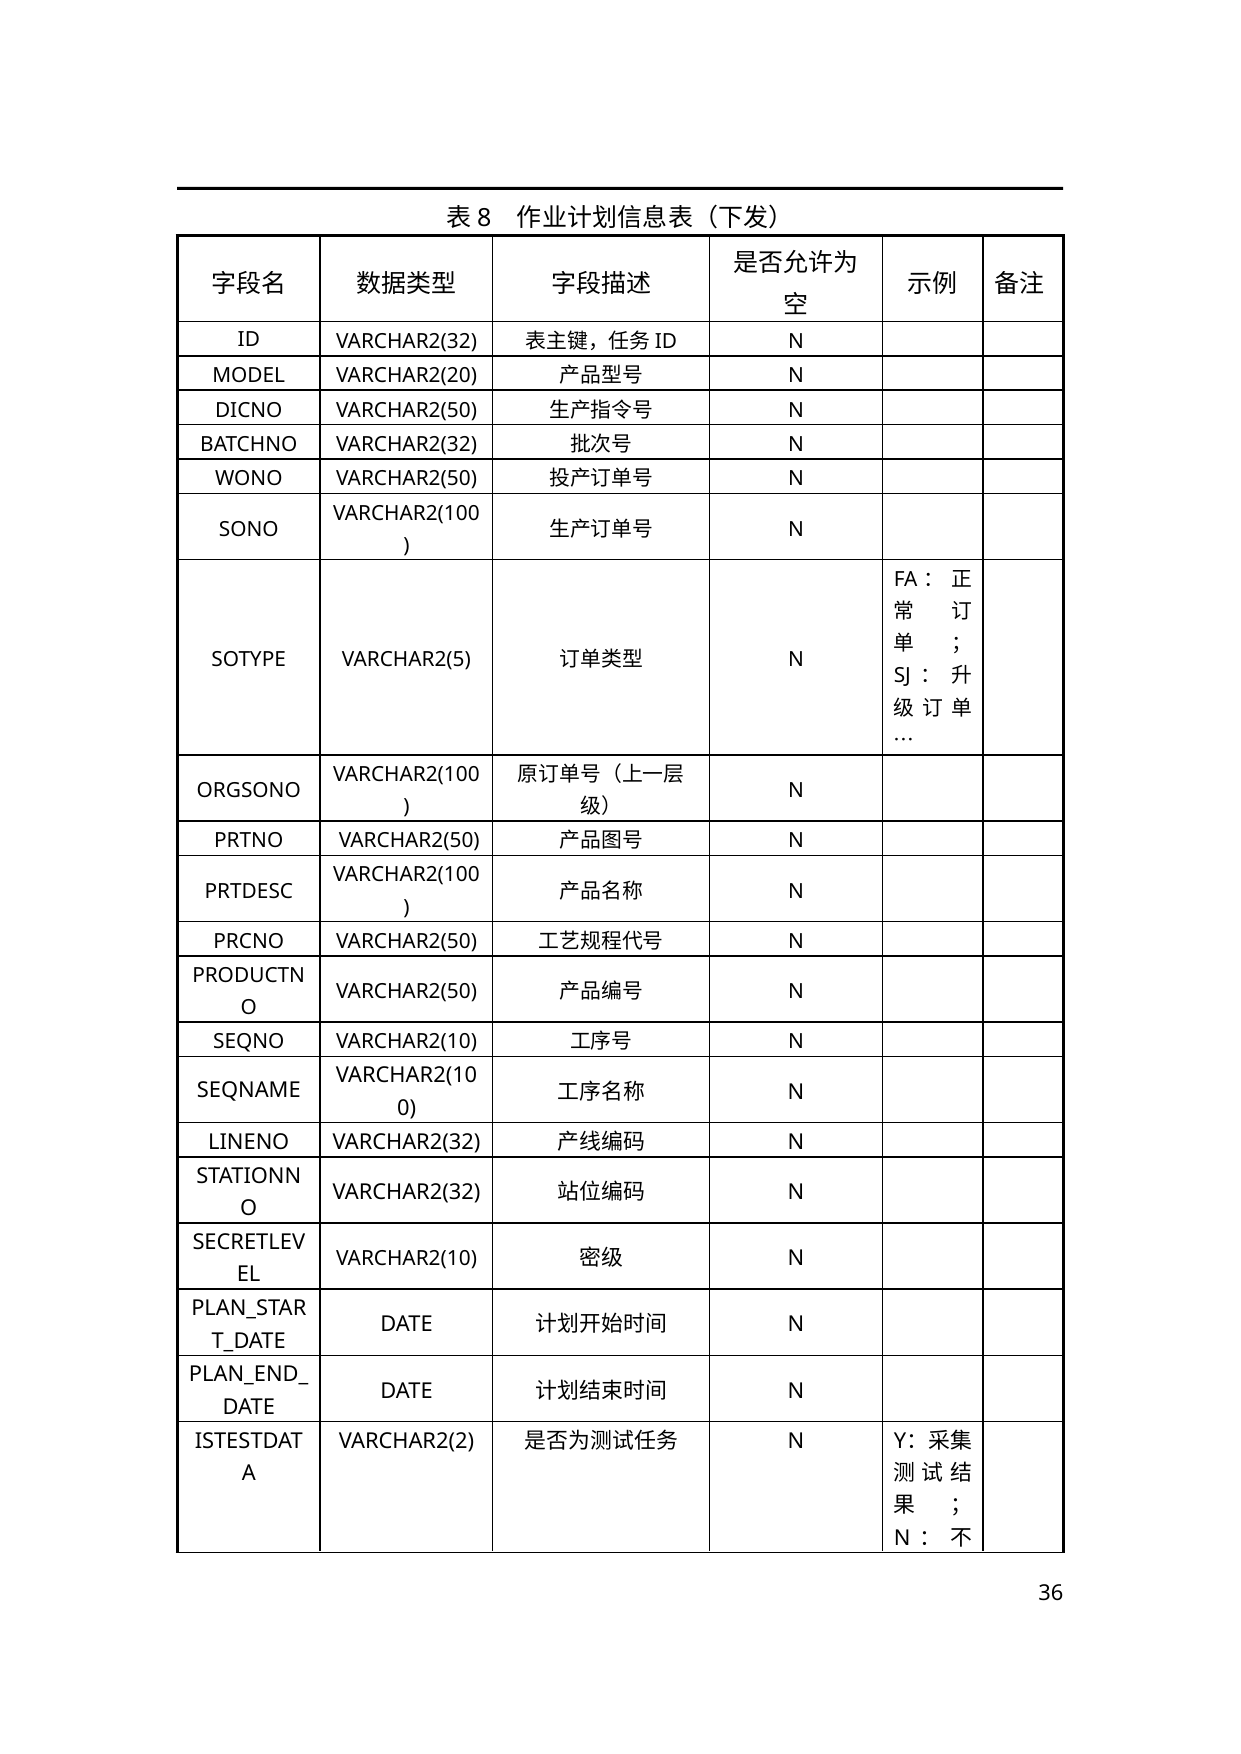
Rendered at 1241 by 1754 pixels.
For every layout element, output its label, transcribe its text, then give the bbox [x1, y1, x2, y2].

table_header 备注 [984, 237, 1062, 321]
table_cell VARCHAR2(10) [321, 1224, 492, 1288]
table_cell 产品名称 [493, 856, 709, 921]
table_cell VARCHAR2(2) [321, 1422, 492, 1551]
table_cell 工序号 [493, 1023, 709, 1056]
table_cell SONO [179, 494, 319, 559]
table_cell [883, 391, 982, 424]
table_cell BATCHNO [179, 425, 319, 458]
table_cell ID [179, 322, 319, 355]
table_cell 计划结束时间 [493, 1356, 709, 1421]
table_cell SECRETLEVEL [179, 1224, 319, 1288]
table_cell MODEL [179, 357, 319, 389]
table_header 数据类型 [321, 237, 492, 321]
table_cell VARCHAR2(32) [321, 322, 492, 355]
table_cell VARCHAR2(32) [321, 425, 492, 458]
table_cell VARCHAR2(100) [321, 1057, 492, 1122]
table_cell VARCHAR2(100) [321, 756, 492, 820]
table_cell Y：采集测试结果；N：不采集测试结果 [883, 1422, 982, 1551]
table_cell LINENO [179, 1123, 319, 1156]
table_cell VARCHAR2(10) [321, 1023, 492, 1056]
table_cell VARCHAR2(50) [321, 391, 492, 424]
table_cell N [710, 1123, 882, 1156]
table_cell N [710, 957, 882, 1021]
table_cell N [710, 357, 882, 389]
table_cell [984, 357, 1062, 389]
table_cell [883, 1224, 982, 1288]
table_cell N [710, 856, 882, 921]
table_cell PLAN_START_DATE [179, 1290, 319, 1354]
table_cell N [710, 1057, 882, 1122]
text 表8 作业计划信息表（下发） [177, 192, 1063, 234]
table_cell [984, 756, 1062, 820]
table_cell N [710, 1023, 882, 1056]
table_cell PRTNO [179, 822, 319, 854]
table_cell SEQNO [179, 1023, 319, 1056]
table_cell VARCHAR2(32) [321, 1158, 492, 1222]
table_cell ISTESTDATA [179, 1422, 319, 1551]
table_cell 密级 [493, 1224, 709, 1288]
table_cell [984, 460, 1062, 492]
table_cell [883, 1057, 982, 1122]
table_cell N [710, 922, 882, 955]
table_cell 投产订单号 [493, 460, 709, 492]
table_cell N [710, 560, 882, 754]
table_cell VARCHAR2(50) [321, 922, 492, 955]
table_cell [984, 322, 1062, 355]
table_cell [984, 1356, 1062, 1421]
table_cell N [710, 425, 882, 458]
table_cell [883, 1023, 982, 1056]
table_cell PLAN_END_DATE [179, 1356, 319, 1421]
table_cell 工序名称 [493, 1057, 709, 1122]
table_cell 产线编码 [493, 1123, 709, 1156]
table_cell [883, 1123, 982, 1156]
table_cell N [710, 494, 882, 559]
table_cell 计划开始时间 [493, 1290, 709, 1354]
table_cell PRTDESC [179, 856, 319, 921]
table_cell N [710, 822, 882, 854]
table_header 示例 [883, 237, 982, 321]
table_cell DICNO [179, 391, 319, 424]
table_cell SEQNAME [179, 1057, 319, 1122]
table_cell [984, 957, 1062, 1021]
table_cell N [710, 1158, 882, 1222]
table_cell WONO [179, 460, 319, 492]
table_header 字段名 [179, 237, 319, 321]
table_cell N [710, 460, 882, 492]
table_cell SOTYPE [179, 560, 319, 754]
table_cell VARCHAR2(50) [321, 822, 492, 854]
table_cell [883, 856, 982, 921]
table_cell [984, 1422, 1062, 1551]
table_cell 生产指令号 [493, 391, 709, 424]
table_cell N [710, 756, 882, 820]
table_header 字段描述 [493, 237, 709, 321]
table_cell [984, 1158, 1062, 1222]
table_cell [883, 460, 982, 492]
table_cell N [710, 1290, 882, 1354]
table_cell VARCHAR2(100) [321, 494, 492, 559]
table_cell [883, 922, 982, 955]
table_cell N [710, 1356, 882, 1421]
table_cell [984, 1023, 1062, 1056]
table_header 是否允许为空 [710, 237, 882, 321]
table_cell 表主键，任务ID [493, 322, 709, 355]
table_cell DATE [321, 1356, 492, 1421]
table_cell [984, 1290, 1062, 1354]
table_cell 是否为测试任务 [493, 1422, 709, 1551]
table_cell [984, 1123, 1062, 1156]
table_cell 站位编码 [493, 1158, 709, 1222]
table_cell VARCHAR2(100) [321, 856, 492, 921]
table_cell FA：正常订单；SJ：升级订单… [883, 560, 982, 754]
table_cell [883, 494, 982, 559]
table_cell [883, 756, 982, 820]
table_cell 产品编号 [493, 957, 709, 1021]
table_cell 产品型号 [493, 357, 709, 389]
table_cell PRODUCTNO [179, 957, 319, 1021]
table_cell N [710, 322, 882, 355]
table_cell [883, 957, 982, 1021]
table_cell [883, 322, 982, 355]
table_cell N [710, 1224, 882, 1288]
table_cell [984, 1057, 1062, 1122]
table_cell VARCHAR2(20) [321, 357, 492, 389]
table_cell 批次号 [493, 425, 709, 458]
table_cell [883, 357, 982, 389]
table_cell VARCHAR2(5) [321, 560, 492, 754]
table_cell [883, 425, 982, 458]
table_cell 工艺规程代号 [493, 922, 709, 955]
table_cell PRCNO [179, 922, 319, 955]
table_cell ORGSONO [179, 756, 319, 820]
table_cell N [710, 391, 882, 424]
table_cell [984, 425, 1062, 458]
table_cell 原订单号（上一层级） [493, 756, 709, 820]
table_cell STATIONNO [179, 1158, 319, 1222]
table_cell [984, 856, 1062, 921]
table_cell 生产订单号 [493, 494, 709, 559]
table_cell [984, 560, 1062, 754]
table_cell DATE [321, 1290, 492, 1354]
table_cell [984, 922, 1062, 955]
table_cell [883, 822, 982, 854]
table_cell VARCHAR2(50) [321, 460, 492, 492]
table_cell [984, 391, 1062, 424]
table_cell VARCHAR2(50) [321, 957, 492, 1021]
table_cell [984, 494, 1062, 559]
table_cell [883, 1290, 982, 1354]
table_cell N [710, 1422, 882, 1551]
table_cell [883, 1356, 982, 1421]
table_cell [984, 1224, 1062, 1288]
table_cell [984, 822, 1062, 854]
table_cell 产品图号 [493, 822, 709, 854]
table_cell [883, 1158, 982, 1222]
table_cell 订单类型 [493, 560, 709, 754]
table_cell VARCHAR2(32) [321, 1123, 492, 1156]
